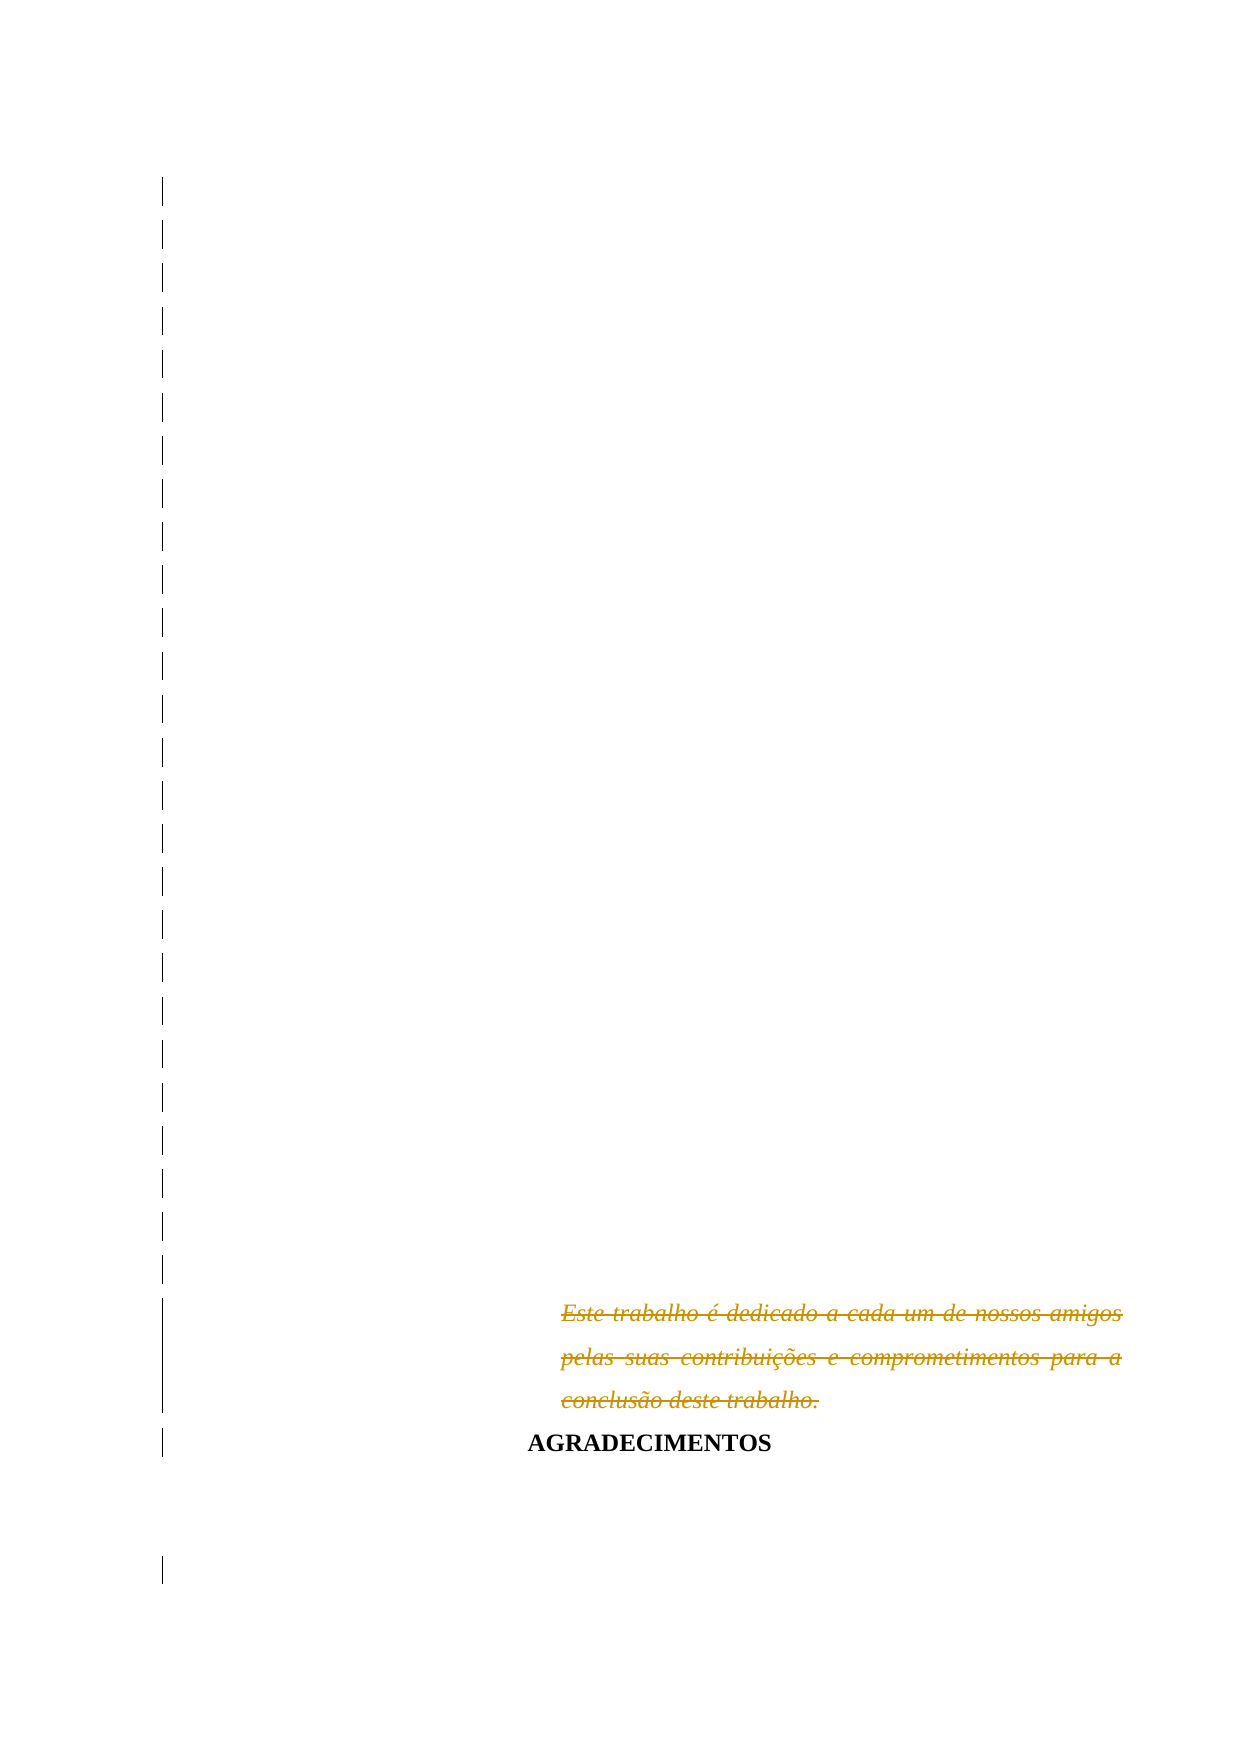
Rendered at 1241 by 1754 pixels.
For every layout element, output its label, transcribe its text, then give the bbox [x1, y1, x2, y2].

text AGRADECIMENTOS [177, 1428, 1122, 1457]
